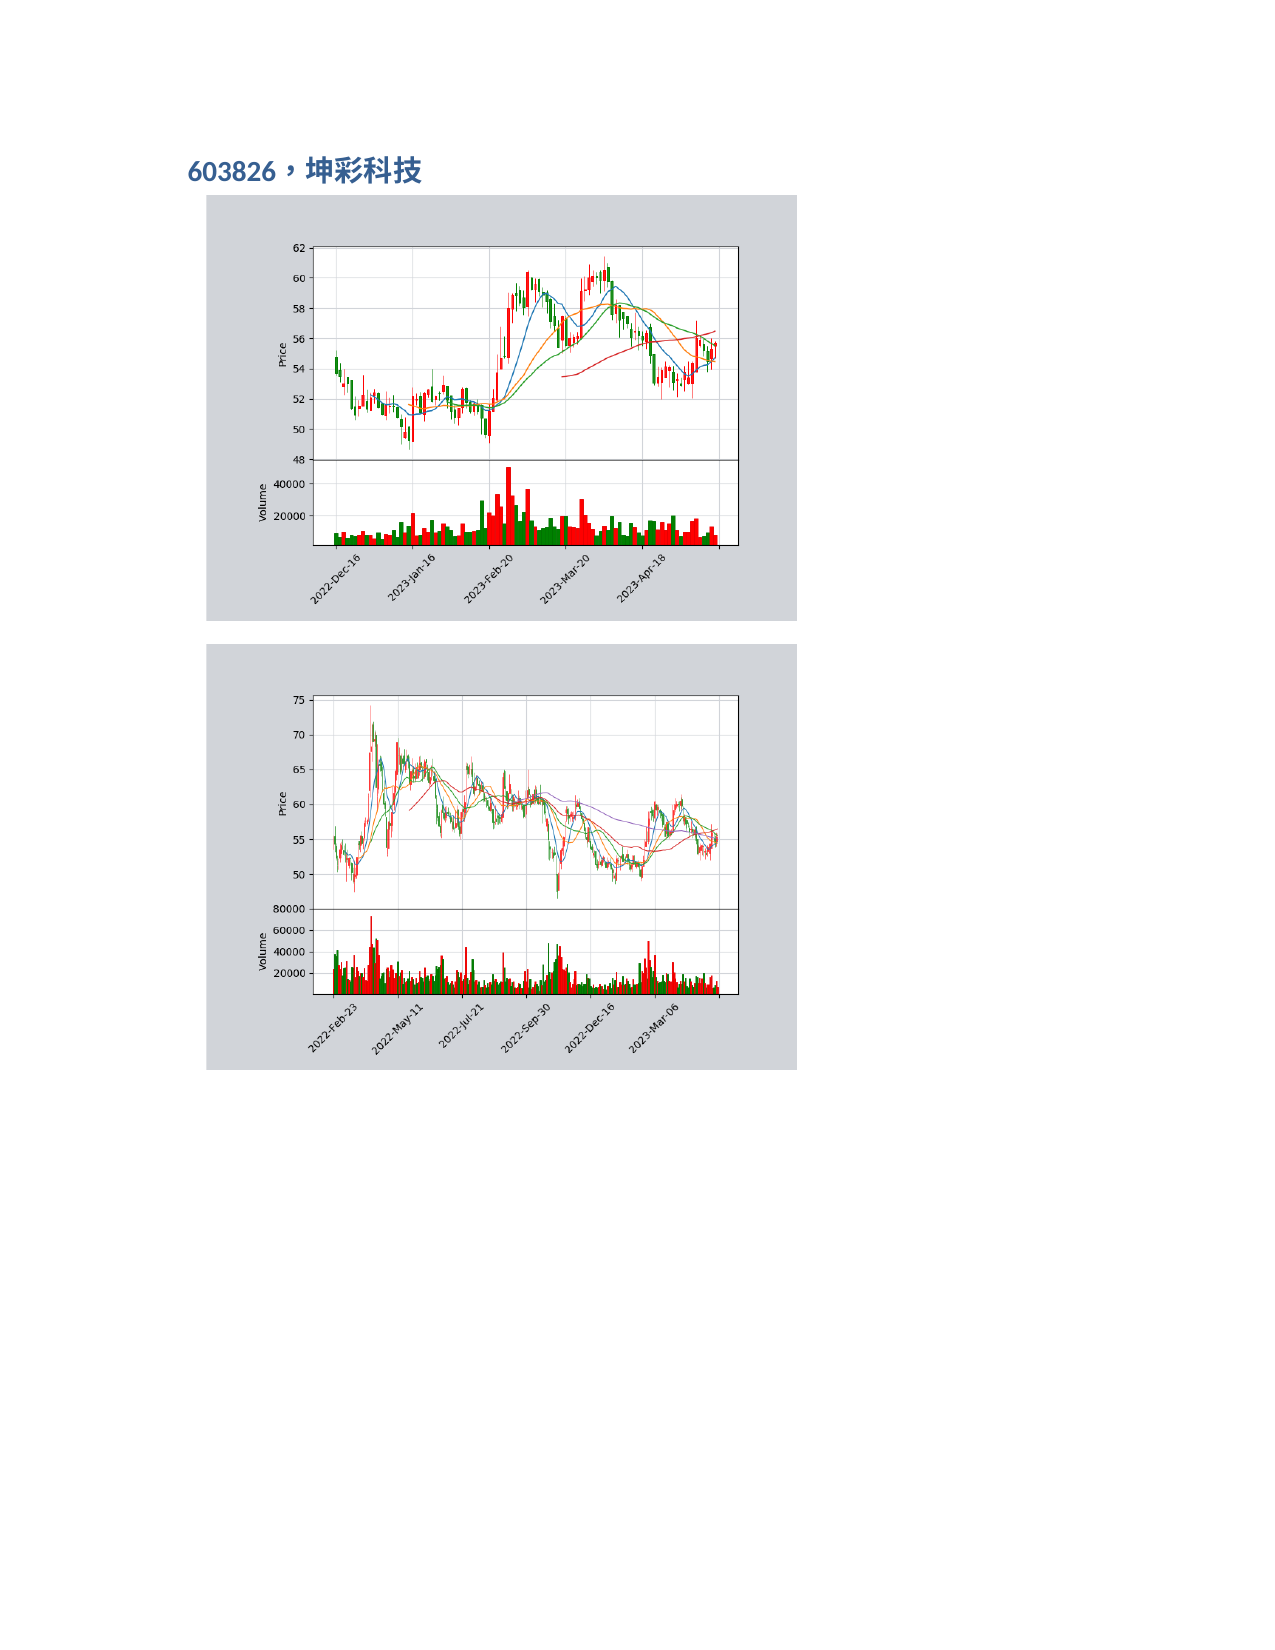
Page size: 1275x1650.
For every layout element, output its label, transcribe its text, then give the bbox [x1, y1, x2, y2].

subtitle 603826，坤彩科技 [187, 150, 1087, 190]
picture [206, 644, 797, 1070]
picture [206, 195, 797, 621]
